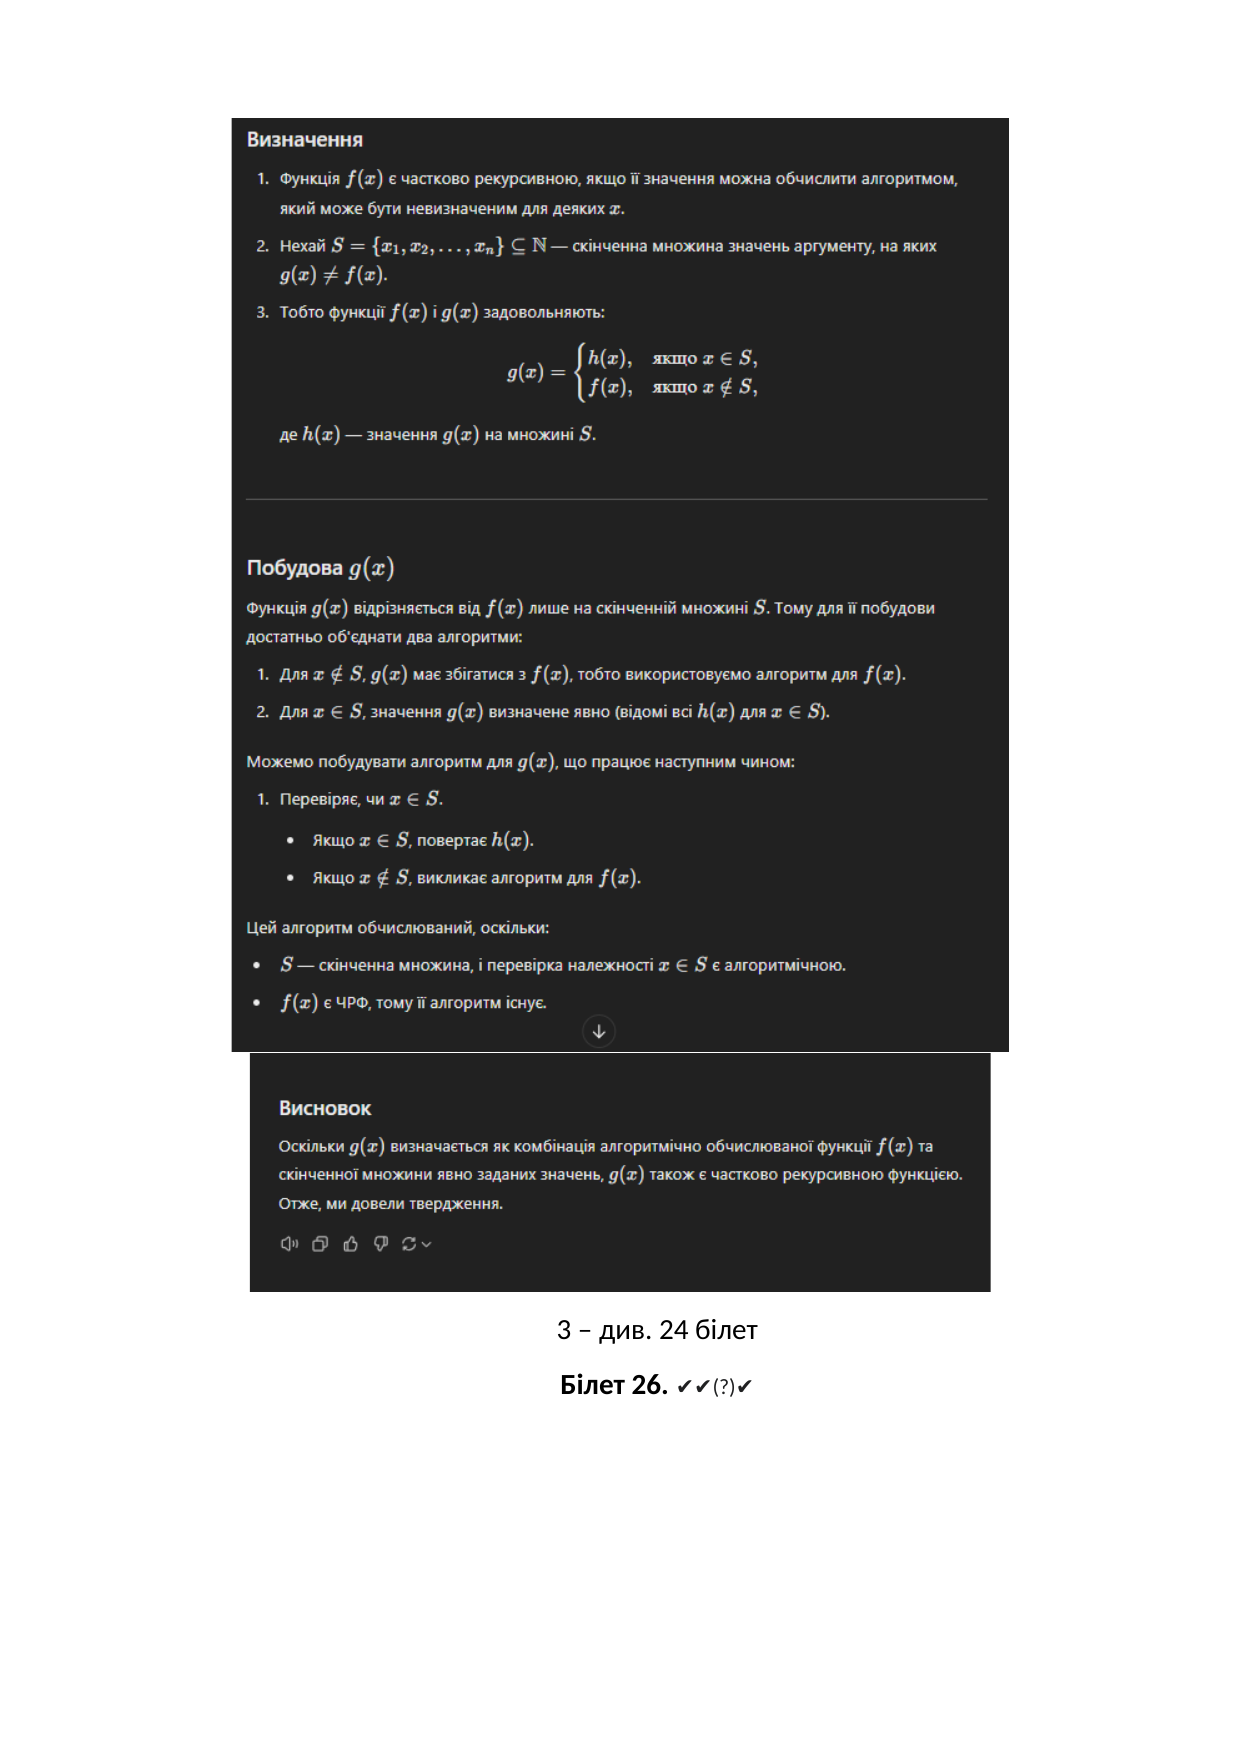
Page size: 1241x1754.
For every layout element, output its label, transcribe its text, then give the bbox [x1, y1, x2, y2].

text Білет 26. ✔✔(?)✔ [89, 1366, 1152, 1402]
picture [249, 1053, 991, 1292]
picture [231, 118, 1009, 1052]
text 3 – див. 24 білет [89, 1311, 1152, 1346]
